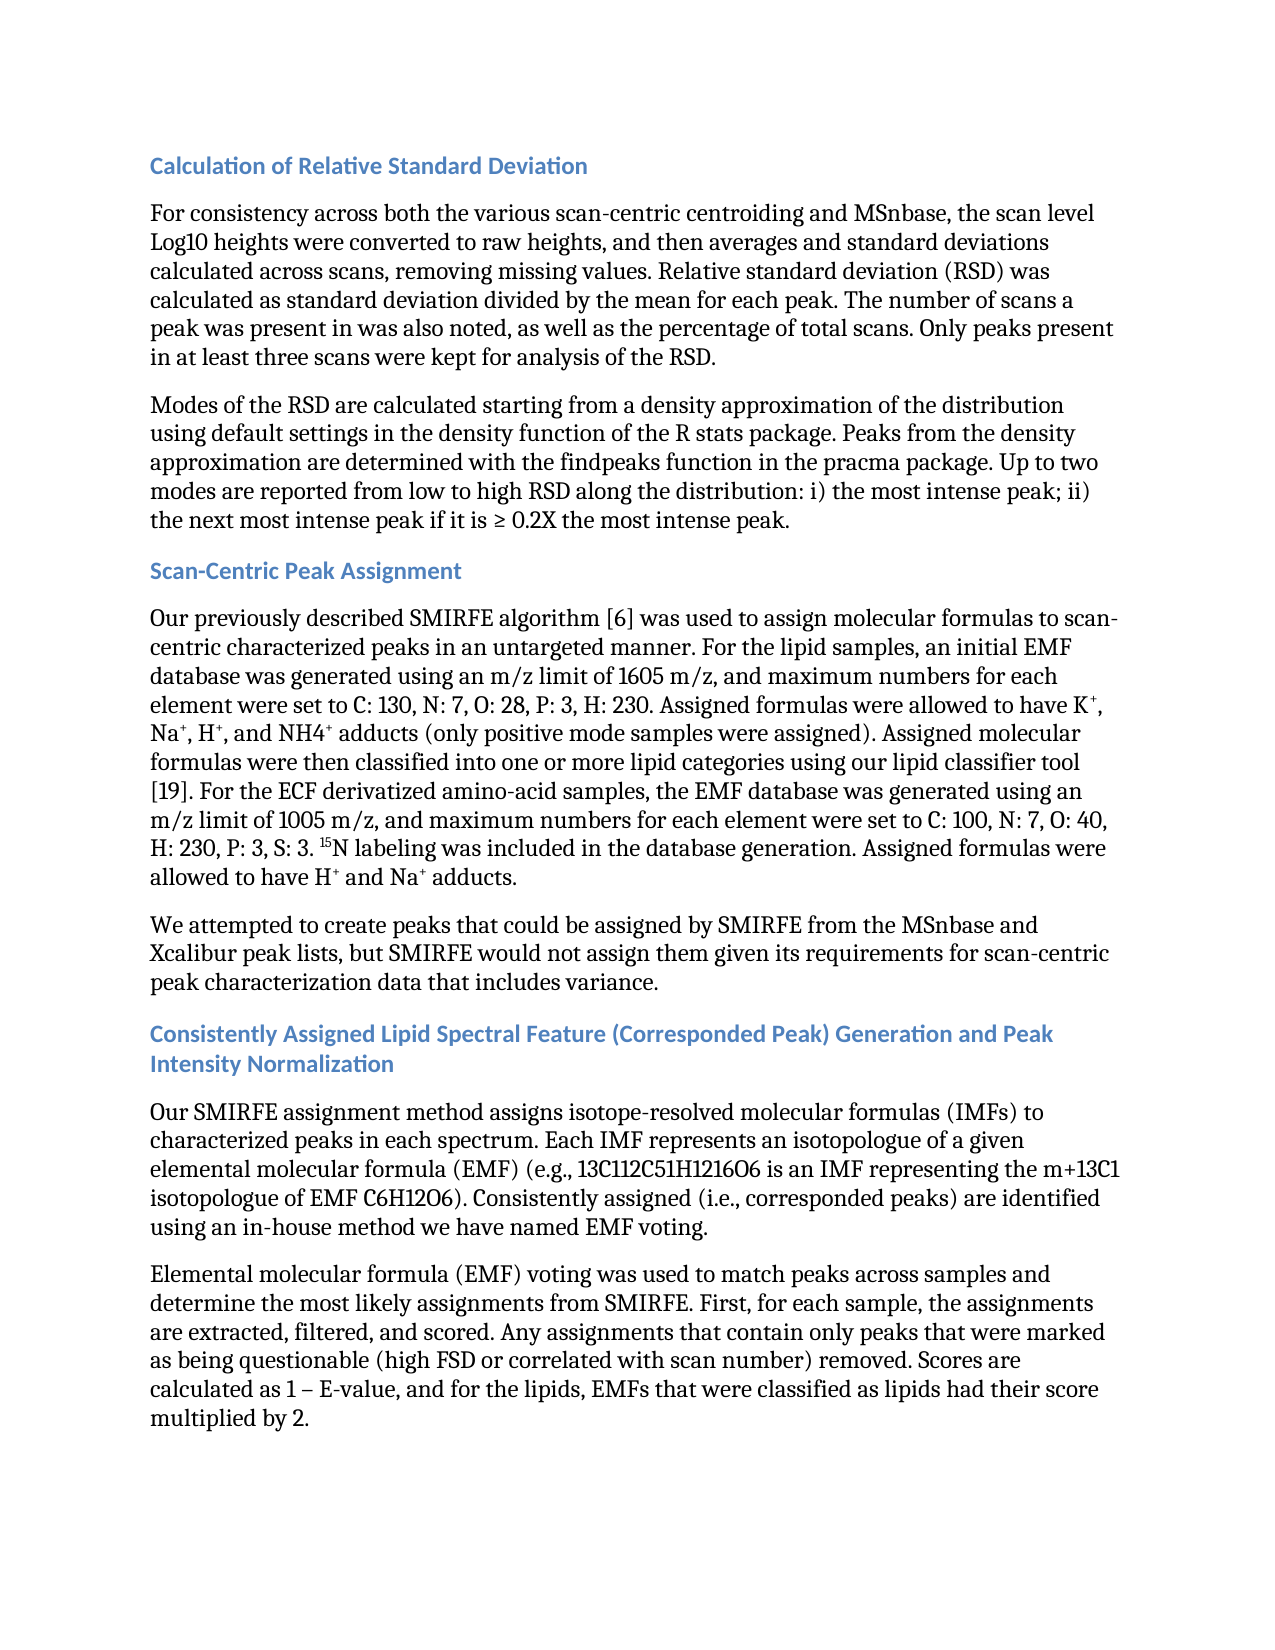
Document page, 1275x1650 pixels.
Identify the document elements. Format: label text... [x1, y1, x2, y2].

text Our previously described SMIRFE algorithm [6] was used to assign molecular formulas to scan-centric characterized peaks in an untargeted manner. For the lipid samples, an initial EMF database was generated using an m/z limit of 1605 m/z, and maximum numbers for each element were set to C: 130, N: 7, O: 28, P: 3, H: 230. Assigned formulas were allowed to have K+, Na+, H+, and NH4+ adducts (only positive mode samples were assigned). Assigned molecular formulas were then classified into one or more lipid categories using our lipid classifier tool [19]. For the ECF derivatized amino-acid samples, the EMF database was generated using an m/z limit of 1005 m/z, and maximum numbers for each element were set to C: 100, N: 7, O: 40, H: 230, P: 3, S: 3. 15N labeling was included in the database generation. Assigned formulas were allowed to have H+ and Na+ adducts. [150, 604, 1125, 892]
subtitle Scan-Centric Peak Assignment [150, 555, 1125, 586]
subtitle Calculation of Relative Standard Deviation [150, 150, 1125, 181]
subtitle Consistently Assigned Lipid Spectral Feature (Corresponded Peak) Generation and Peak Intensity Normalization [150, 1018, 1125, 1079]
text Elemental molecular formula (EMF) voting was used to match peaks across samples and determine the most likely assignments from SMIRFE. First, for each sample, the assignments are extracted, filtered, and scored. Any assignments that contain only peaks that were marked as being questionable (high FSD or correlated with scan number) removed. Scores are calculated as 1 – E-value, and for the lipids, EMFs that were classified as lipids had their score multiplied by 2. [150, 1260, 1125, 1432]
text For consistency across both the various scan-centric centroiding and MSnbase, the scan level Log10 heights were converted to raw heights, and then averages and standard deviations calculated across scans, removing missing values. Relative standard deviation (RSD) was calculated as standard deviation divided by the mean for each peak. The number of scans a peak was present in was also noted, as well as the percentage of total scans. Only peaks present in at least three scans were kept for analysis of the RSD. [150, 199, 1125, 372]
text Modes of the RSD are calculated starting from a density approximation of the distribution using default settings in the density function of the R stats package. Peaks from the density approximation are determined with the findpeaks function in the pracma package. Up to two modes are reported from low to high RSD along the distribution: i) the most intense peak; ii) the next most intense peak if it is ≥ 0.2X the most intense peak. [150, 391, 1125, 534]
text We attempted to create peaks that could be assigned by SMIRFE from the MSnbase and Xcalibur peak lists, but SMIRFE would not assign them given its requirements for scan-centric peak characterization data that includes variance. [150, 911, 1125, 997]
text Our SMIRFE assignment method assigns isotope-resolved molecular formulas (IMFs) to characterized peaks in each spectrum. Each IMF represents an isotopologue of a given elemental molecular formula (EMF) (e.g., 13C112C51H1216O6 is an IMF representing the m+13C1 isotopologue of EMF C6H12O6). Consistently assigned (i.e., corresponded peaks) are identified using an in-house method we have named EMF voting. [150, 1097, 1125, 1241]
